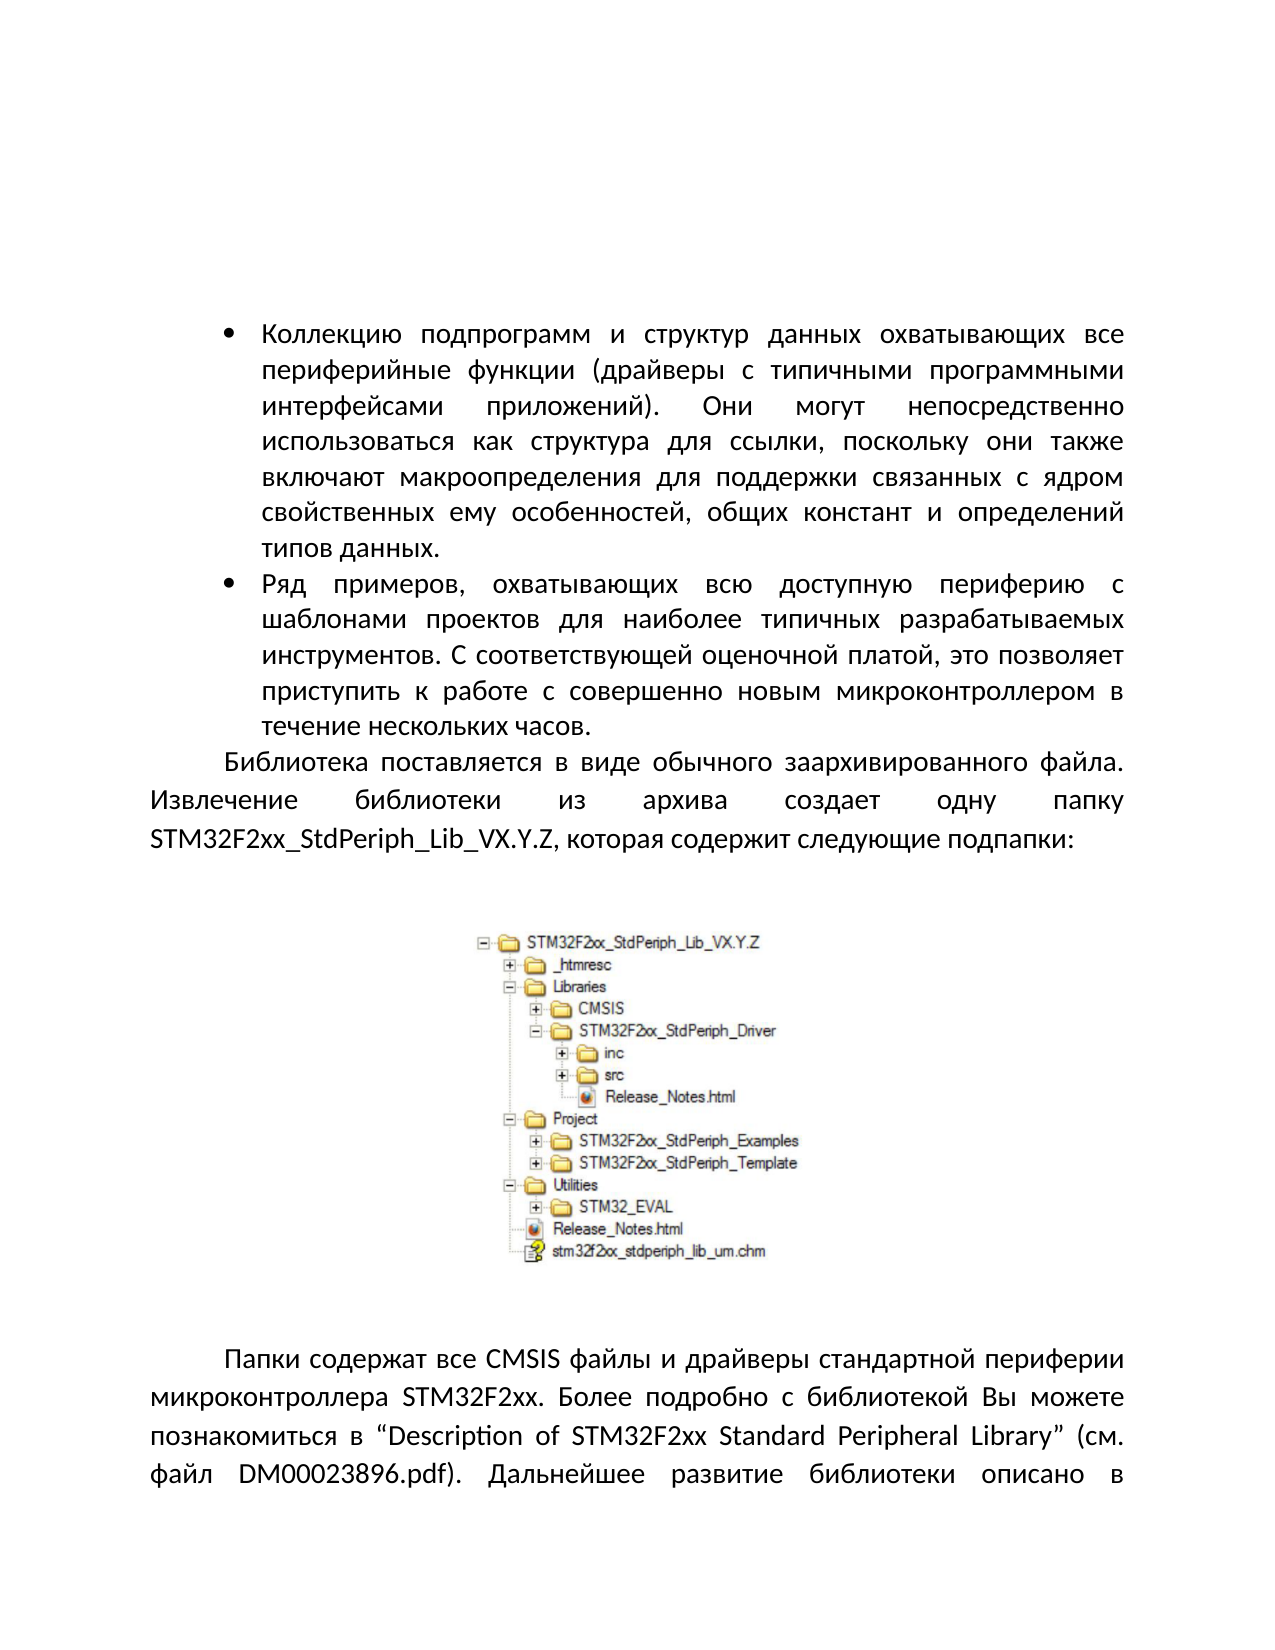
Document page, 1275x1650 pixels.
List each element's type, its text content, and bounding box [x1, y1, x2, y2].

text Библиотека поставляется в виде обычного заархивированного файла. Извлечение библиотеки из архива создает одну папку STM32F2xx_StdPeriph_Lib_VX.Y.Z, которая содержит следующие подпапки: [150, 743, 1125, 855]
list Коллекцию подпрограмм и структур данных охватывающих все периферийные функции (драйверы с типичными программными интерфейсами приложений). Они могут непосредственно использоваться как структура для ссылки, поскольку они также включают макроопределения для поддержки связанных с ядром свойственных ему особенностей, общих констант и определений типов данных. [224, 315, 1125, 565]
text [150, 1340, 1125, 1491]
list Ряд примеров, охватывающих всю доступную периферию с шаблонами проектов для наиболее типичных разрабатываемых инструментов. С соответствующей оценочной платой, это позволяет приступить к работе с совершенно новым микроконтроллером в течение нескольких часов. [224, 565, 1125, 743]
picture [466, 930, 809, 1267]
